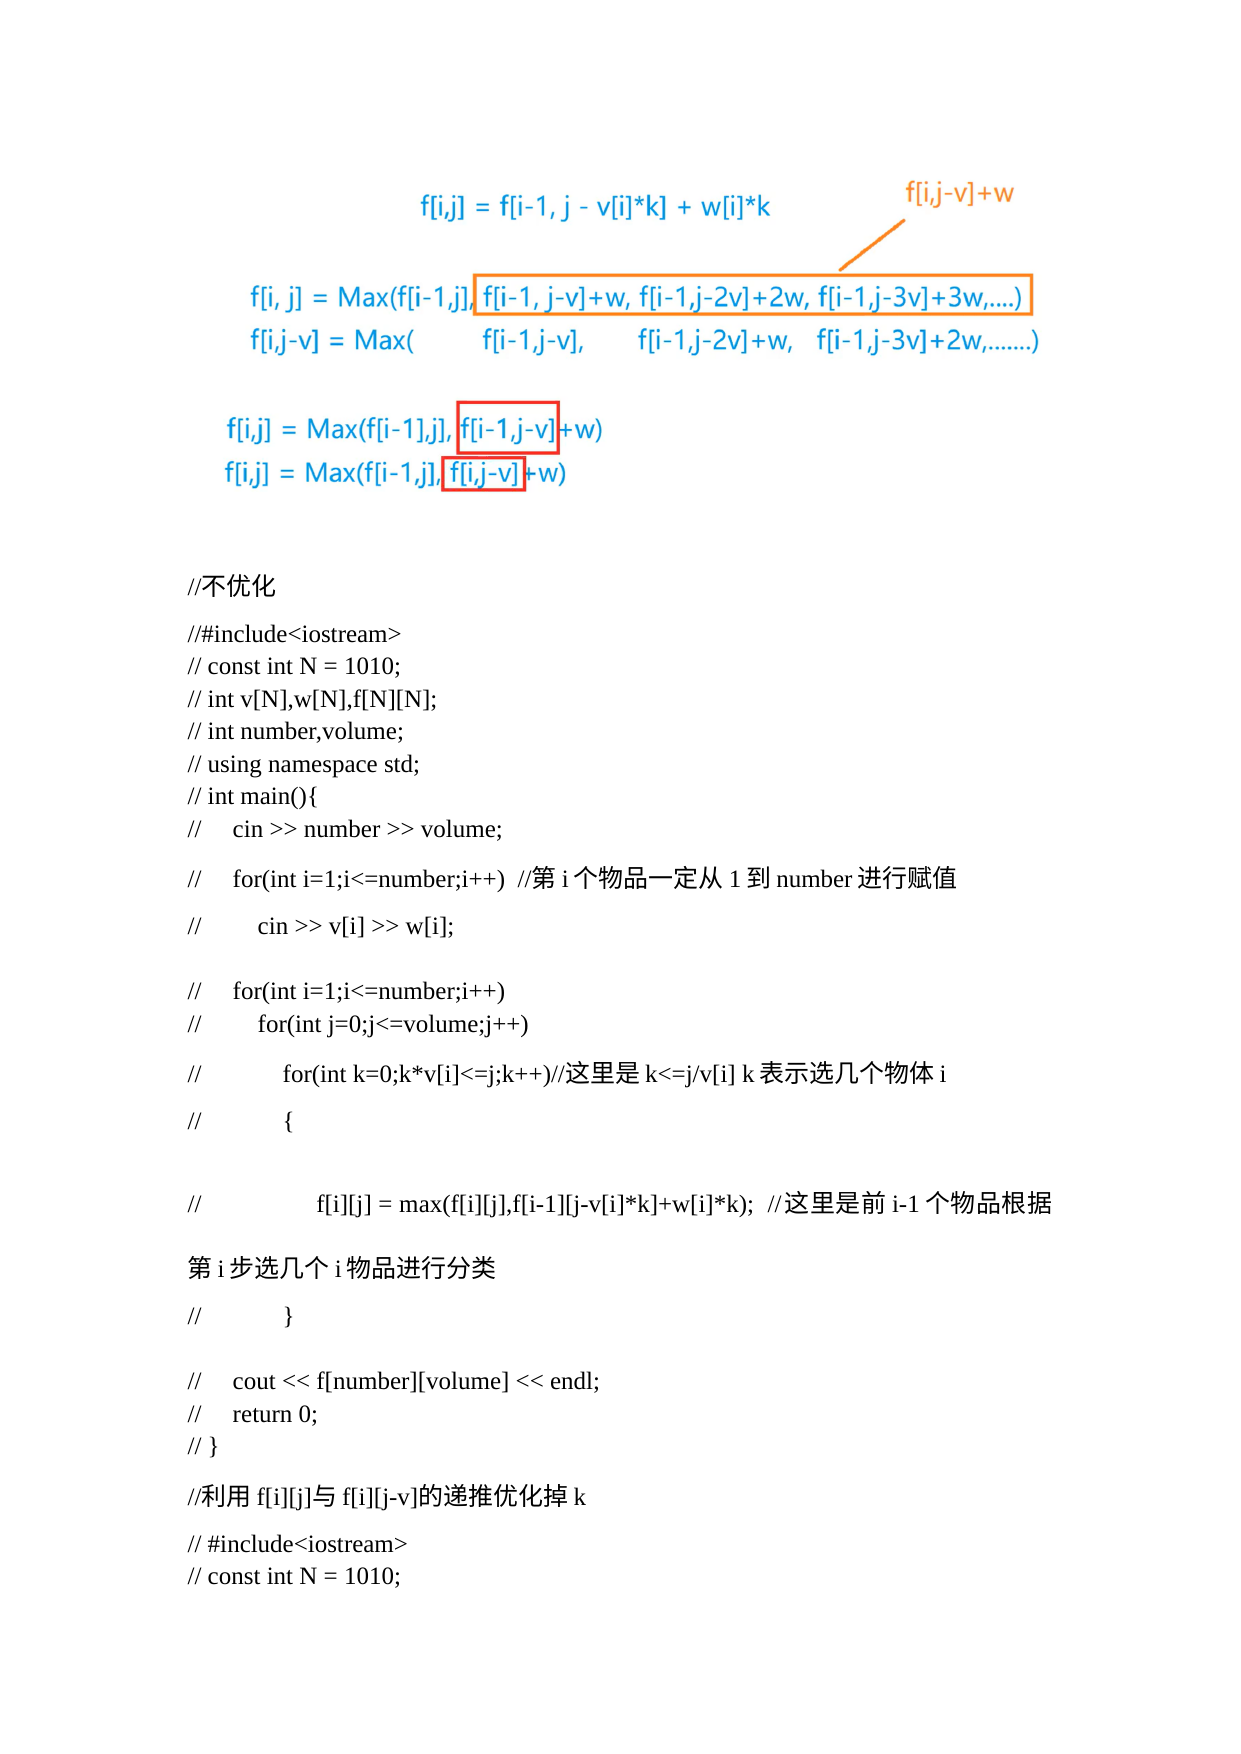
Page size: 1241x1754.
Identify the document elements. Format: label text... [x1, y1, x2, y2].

text // for(int j=0;j<=volume;j++) [187, 1007, 1053, 1039]
text // int v[N],w[N],f[N][N]; [187, 682, 1053, 714]
text // f[i][j] = max(f[i][j],f[i-1][j-v[i]*k]+w[i]*k); //这里是前i-1个物品根据第i步选几个i物品进行分类 [187, 1169, 1053, 1299]
text // } [187, 1299, 1053, 1332]
text // return 0; [187, 1397, 1053, 1429]
text // } [187, 1429, 1053, 1462]
text // cin >> number >> volume; [187, 812, 1053, 844]
text // for(int i=1;i<=number;i++) //第i个物品一定从1到number进行赋值 [187, 844, 1053, 909]
text // int main(){ [187, 779, 1053, 812]
text // for(int k=0;k*v[i]<=j;k++)//这里是k<=j/v[i] k表示选几个物体i [187, 1039, 1053, 1104]
text // using namespace std; [187, 747, 1053, 779]
text // int number,volume; [187, 714, 1053, 747]
text // cin >> v[i] >> w[i]; [187, 909, 1053, 942]
text //#include<iostream> [187, 617, 1053, 649]
text // { [187, 1104, 1053, 1137]
text // cout << f[number][volume] << endl; [187, 1364, 1053, 1397]
text // const int N = 1010; [187, 1559, 1053, 1592]
text // #include<iostream> [187, 1527, 1053, 1559]
text //不优化 [187, 552, 1053, 617]
picture [187, 162, 1053, 539]
text // const int N = 1010; [187, 649, 1053, 682]
text // for(int i=1;i<=number;i++) [187, 974, 1053, 1007]
text //利用f[i][j]与f[i][j-v]的递推优化掉k [187, 1462, 1053, 1527]
